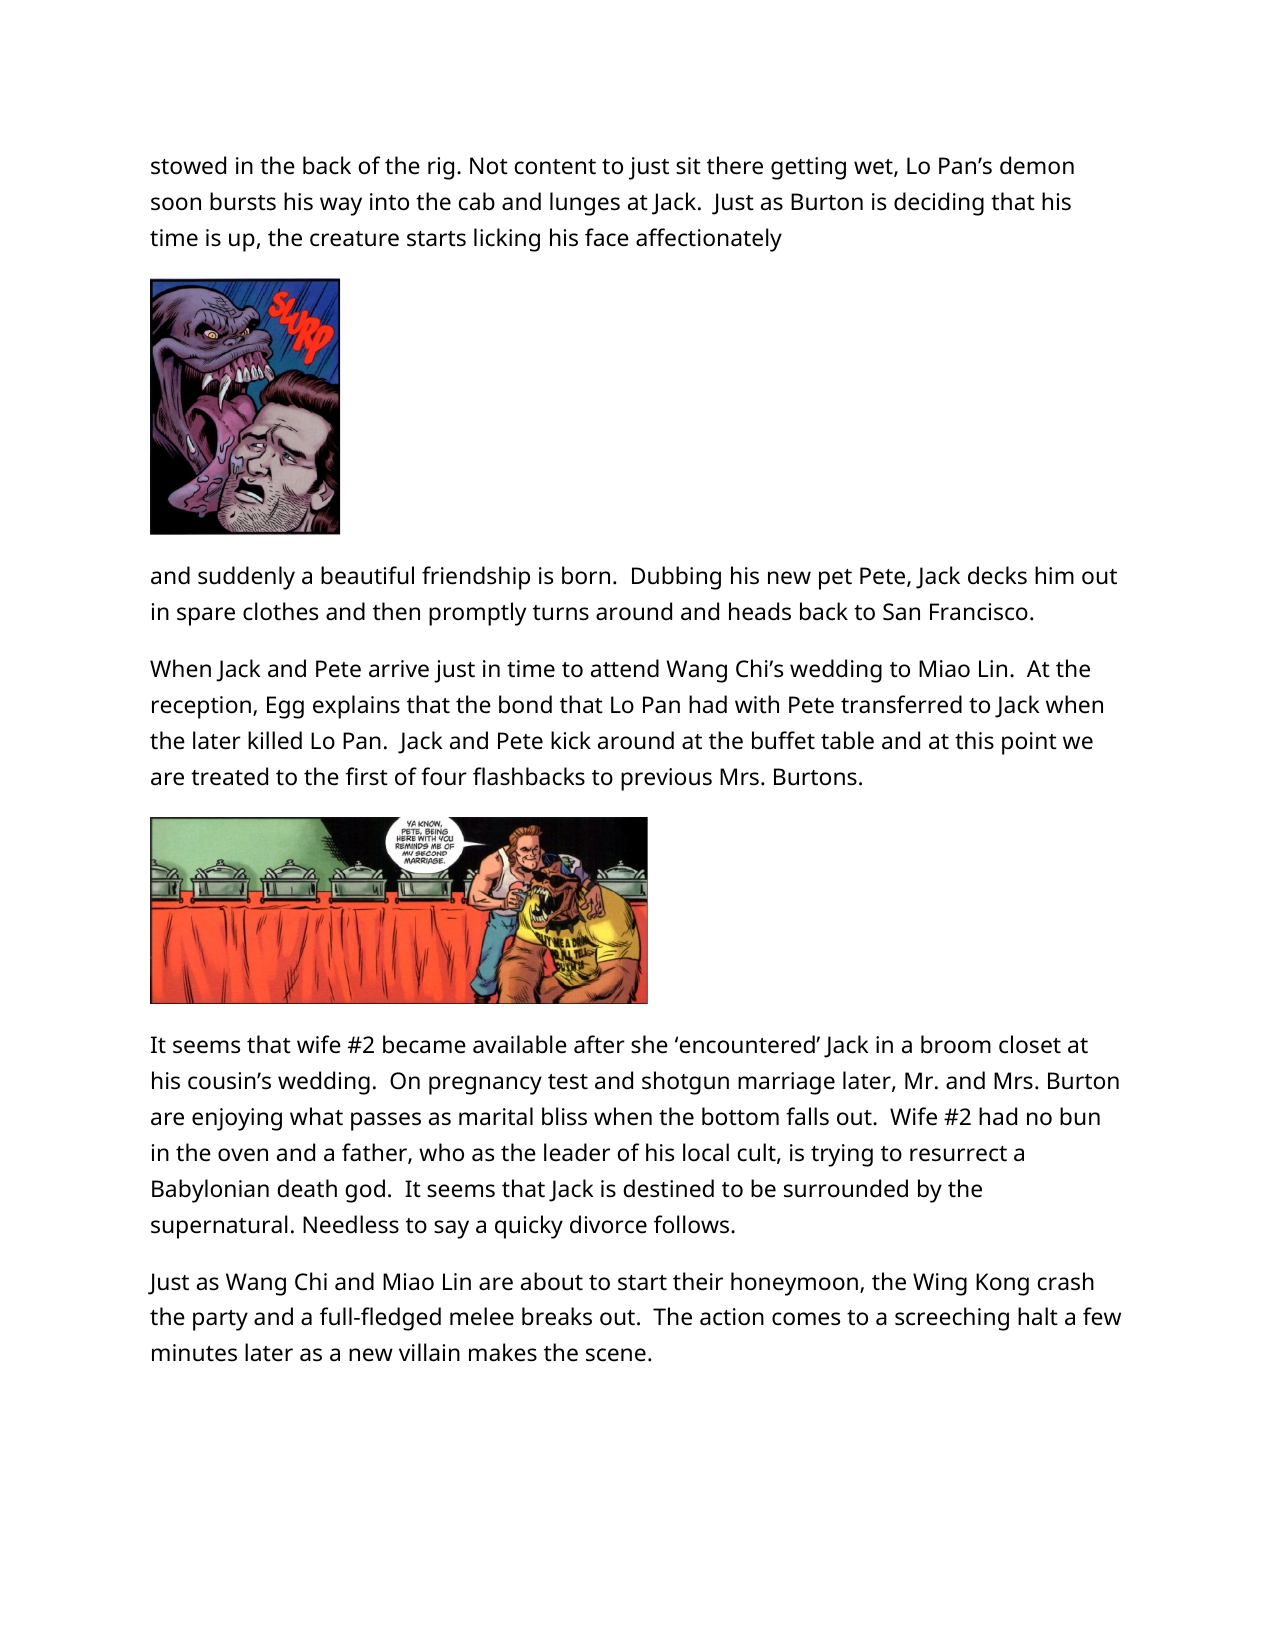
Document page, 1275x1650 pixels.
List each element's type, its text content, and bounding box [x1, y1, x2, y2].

picture [150, 817, 648, 1004]
picture [150, 278, 340, 535]
text When Jack and Pete arrive just in time to attend Wang Chi’s wedding to Miao Lin. At the reception, Egg explains that the bond that Lo Pan had with Pete transferred to Jack when the later killed Lo Pan. Jack and Pete kick around at the buffet table and at this point we are treated to the first of four flashbacks to previous Mrs. Burtons. [150, 653, 1125, 792]
text stowed in the back of the rig. Not content to just sit there getting wet, Lo Pan’s demon soon bursts his way into the cab and lunges at Jack. Just as Burton is deciding that his time is up, the creature starts licking his face affectionately [150, 150, 1125, 253]
text It seems that wife #2 became available after she ‘encountered’ Jack in a broom closet at his cousin’s wedding. On pregnancy test and shotgun marriage later, Mr. and Mrs. Burton are enjoying what passes as marital bliss when the bottom falls out. Wife #2 had no bun in the oven and a father, who as the leader of his local cult, is trying to resurrect a Babylonian death god. It seems that Jack is destined to be surrounded by the supernatural. Needless to say a quicky divorce follows. [150, 1029, 1125, 1240]
text and suddenly a beautiful friendship is born. Dubbing his new pet Pete, Jack decks him out in spare clothes and then promptly turns around and heads back to San Francisco. [150, 560, 1125, 627]
text Just as Wang Chi and Miao Lin are about to start their honeymoon, the Wing Kong crash the party and a full-fledged melee breaks out. The action comes to a screeching halt a few minutes later as a new villain makes the scene. [150, 1265, 1125, 1368]
